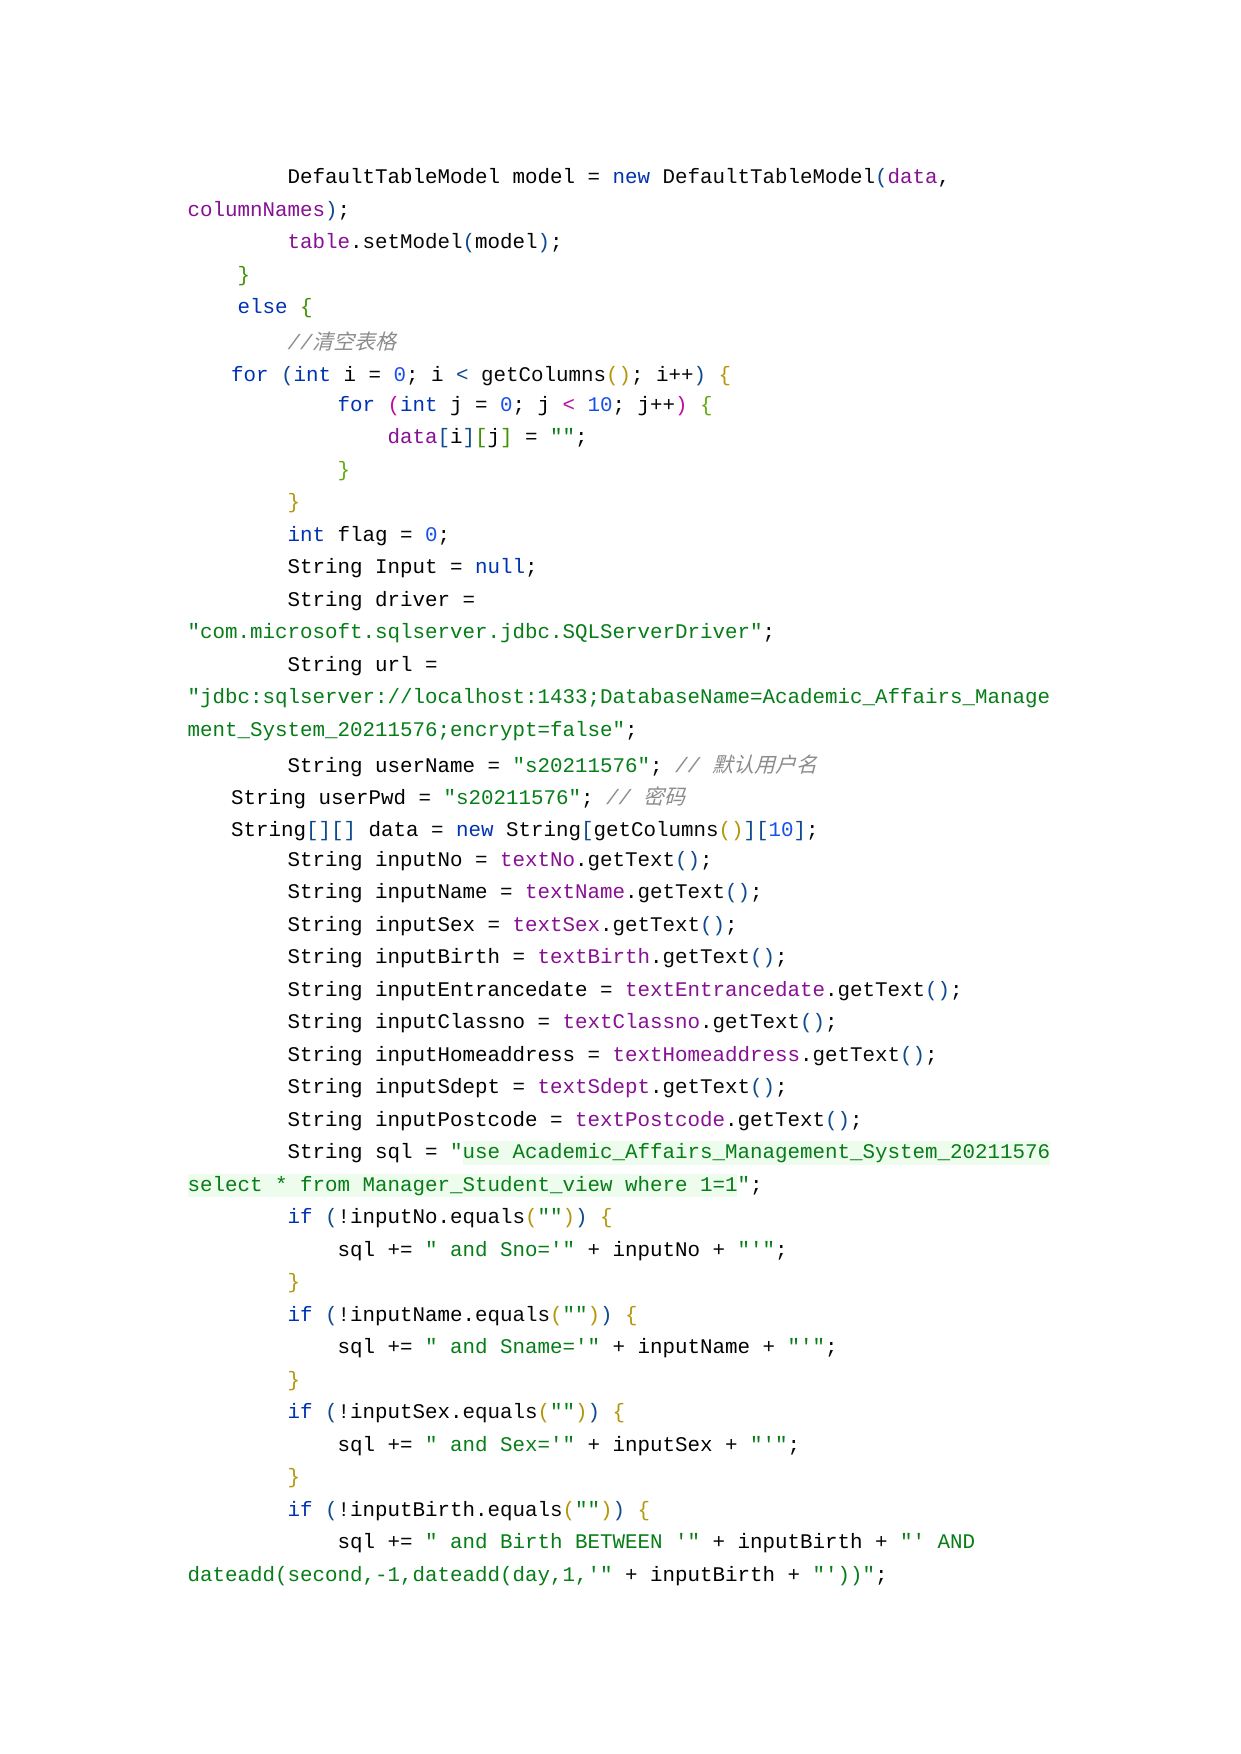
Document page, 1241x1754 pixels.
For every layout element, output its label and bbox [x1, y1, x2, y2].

text [187, 162, 1053, 1592]
